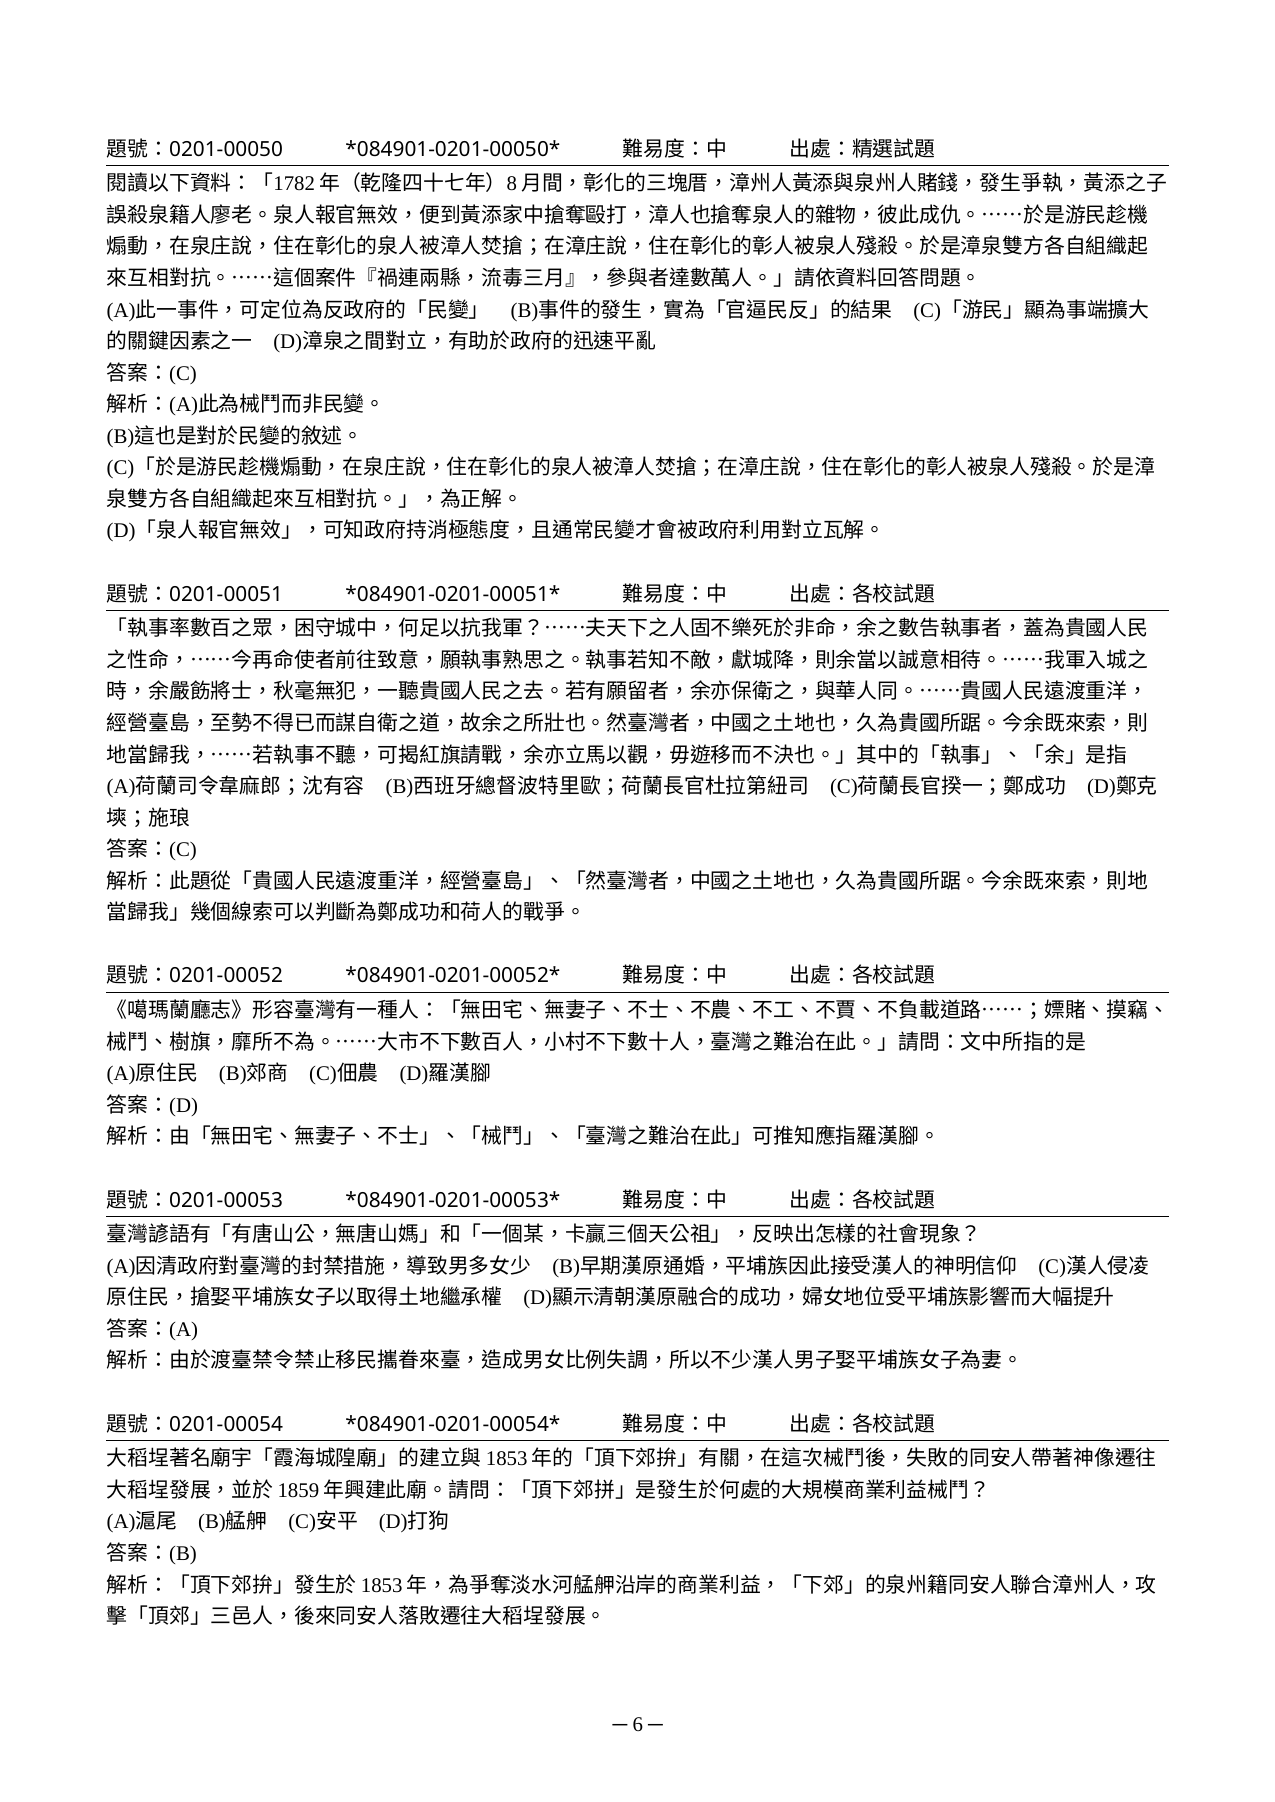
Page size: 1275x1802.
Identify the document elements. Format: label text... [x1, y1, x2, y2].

text 答案：(D) [106, 1087, 1169, 1119]
text 解析：由於渡臺禁令禁止移民攜眷來臺，造成男女比例失調，所以不少漢人男子娶平埔族女子為妻。 [106, 1343, 1169, 1375]
text 臺灣諺語有「有唐山公，無唐山媽」和「一個某，卡贏三個天公祖」，反映出怎樣的社會現象？ (A)因清政府對臺灣的封禁措施，導致男多女少 (B)早期漢原通婚，平埔族因此接受漢人的神明信仰 (C)漢人侵凌原住民，搶娶平埔族女子以取得土地繼承權 (D)顯示清朝漢原融合的成功，婦女地位受平埔族影響而大幅提升 [106, 1217, 1169, 1312]
text 大稻埕著名廟宇「霞海城隍廟」的建立與1853年的「頂下郊拚」有關，在這次械鬥後，失敗的同安人帶著神像遷往大稻埕發展，並於1859年興建此廟。請問：「頂下郊拼」是發生於何處的大規模商業利益械鬥？ (A)滬尾 (B)艋舺 (C)安平 (D)打狗 [106, 1441, 1169, 1536]
text 答案：(C) [106, 832, 1169, 863]
text 題號：0201-00053 *084901-0201-00053* 難易度：中 出處：各校試題 [106, 1182, 1169, 1216]
text 題號：0201-00050 *084901-0201-00050* 難易度：中 出處：精選試題 [106, 131, 1169, 165]
text 題號：0201-00054 *084901-0201-00054* 難易度：中 出處：各校試題 [106, 1406, 1169, 1440]
text 題號：0201-00051 *084901-0201-00051* 難易度：中 出處：各校試題 [106, 576, 1169, 610]
text 《噶瑪蘭廳志》形容臺灣有一種人：「無田宅、無妻子、不士、不農、不工、不賈、不負載道路……；嫖賭、摸竊、械鬥、樹旗，靡所不為。……大市不下數百人，小村不下數十人，臺灣之難治在此。」請問：文中所指的是 (A)原住民 (B)郊商 (C)佃農 (D)羅漢腳 [106, 993, 1169, 1087]
text 解析：由「無田宅、無妻子、不士」、「械鬥」、「臺灣之難治在此」可推知應指羅漢腳。 [106, 1119, 1169, 1151]
text 題號：0201-00052 *084901-0201-00052* 難易度：中 出處：各校試題 [106, 958, 1169, 992]
text 解析：此題從「貴國人民遠渡重洋，經營臺島」、「然臺灣者，中國之土地也，久為貴國所踞。今余既來索，則地當歸我」幾個線索可以判斷為鄭成功和荷人的戰爭。 [106, 863, 1169, 927]
text 答案：(C) [106, 355, 1169, 387]
text 答案：(B) [106, 1536, 1169, 1567]
text 閱讀以下資料：「1782年（乾隆四十七年）8月間，彰化的三塊厝，漳州人黃添與泉州人賭錢，發生爭執，黃添之子誤殺泉籍人廖老。泉人報官無效，便到黃添家中搶奪毆打，漳人也搶奪泉人的雜物，彼此成仇。……於是游民趁機煽動，在泉庄說，住在彰化的泉人被漳人焚搶；在漳庄說，住在彰化的彰人被泉人殘殺。於是漳泉雙方各自組織起來互相對抗。……這個案件『禍連兩縣，流毒三月』，參與者達數萬人。」請依資料回答問題。 (A)此一事件，可定位為反政府的「民變」 (B)事件的發生，實為「官逼民反」的結果 (C)「游民」顯為事端擴大的關鍵因素之一 (D)漳泉之間對立，有助於政府的迅速平亂 [106, 166, 1169, 355]
text 「執事率數百之眾，困守城中，何足以抗我軍？……夫天下之人固不樂死於非命，余之數告執事者，蓋為貴國人民之性命，……今再命使者前往致意，願執事熟思之。執事若知不敵，獻城降，則余當以誠意相待。……我軍入城之時，余嚴飭將士，秋毫無犯，一聽貴國人民之去。若有願留者，余亦保衛之，與華人同。……貴國人民遠渡重洋，經營臺島，至勢不得已而謀自衛之道，故余之所壯也。然臺灣者，中國之土地也，久為貴國所踞。今余既來索，則地當歸我，……若執事不聽，可揭紅旗請戰，余亦立馬以觀，毋遊移而不決也。」其中的「執事」、「余」是指 (A)荷蘭司令韋麻郎；沈有容 (B)西班牙總督波特里歐；荷蘭長官杜拉第紐司 (C)荷蘭長官揆一；鄭成功 (D)鄭克塽；施琅 [106, 611, 1169, 832]
text 答案：(A) [106, 1312, 1169, 1343]
text 解析：「頂下郊拚」發生於1853年，為爭奪淡水河艋舺沿岸的商業利益，「下郊」的泉州籍同安人聯合漳州人，攻擊「頂郊」三邑人，後來同安人落敗遷往大稻埕發展。 [106, 1567, 1169, 1630]
text 解析：(A)此為械鬥而非民變。 (B)這也是對於民變的敘述。 (C)「於是游民趁機煽動，在泉庄說，住在彰化的泉人被漳人焚搶；在漳庄說，住在彰化的彰人被泉人殘殺。於是漳泉雙方各自組織起來互相對抗。」，為正解。 (D)「泉人報官無效」，可知政府持消極態度，且通常民變才會被政府利用對立瓦解。 [106, 387, 1169, 545]
